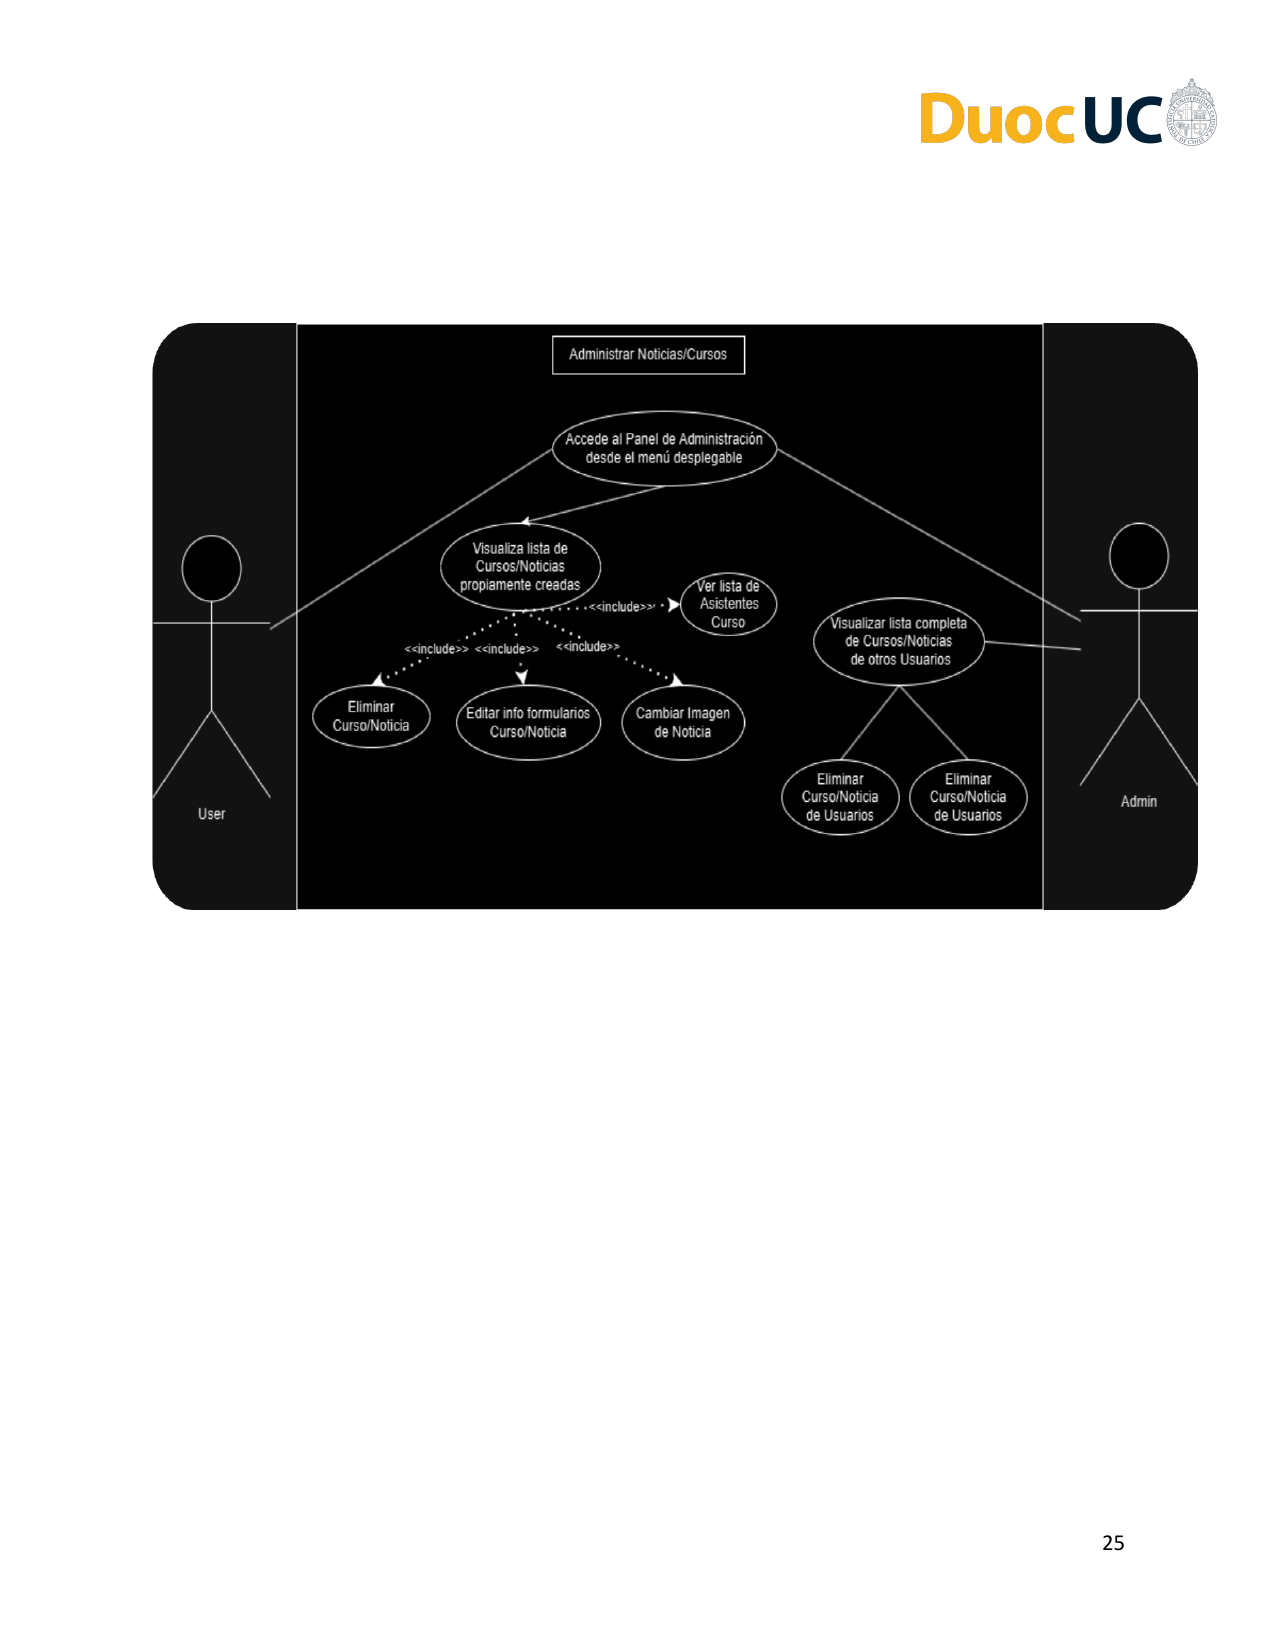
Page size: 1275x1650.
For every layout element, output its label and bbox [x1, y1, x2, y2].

picture [917, 75, 1220, 150]
picture [150, 323, 1200, 910]
